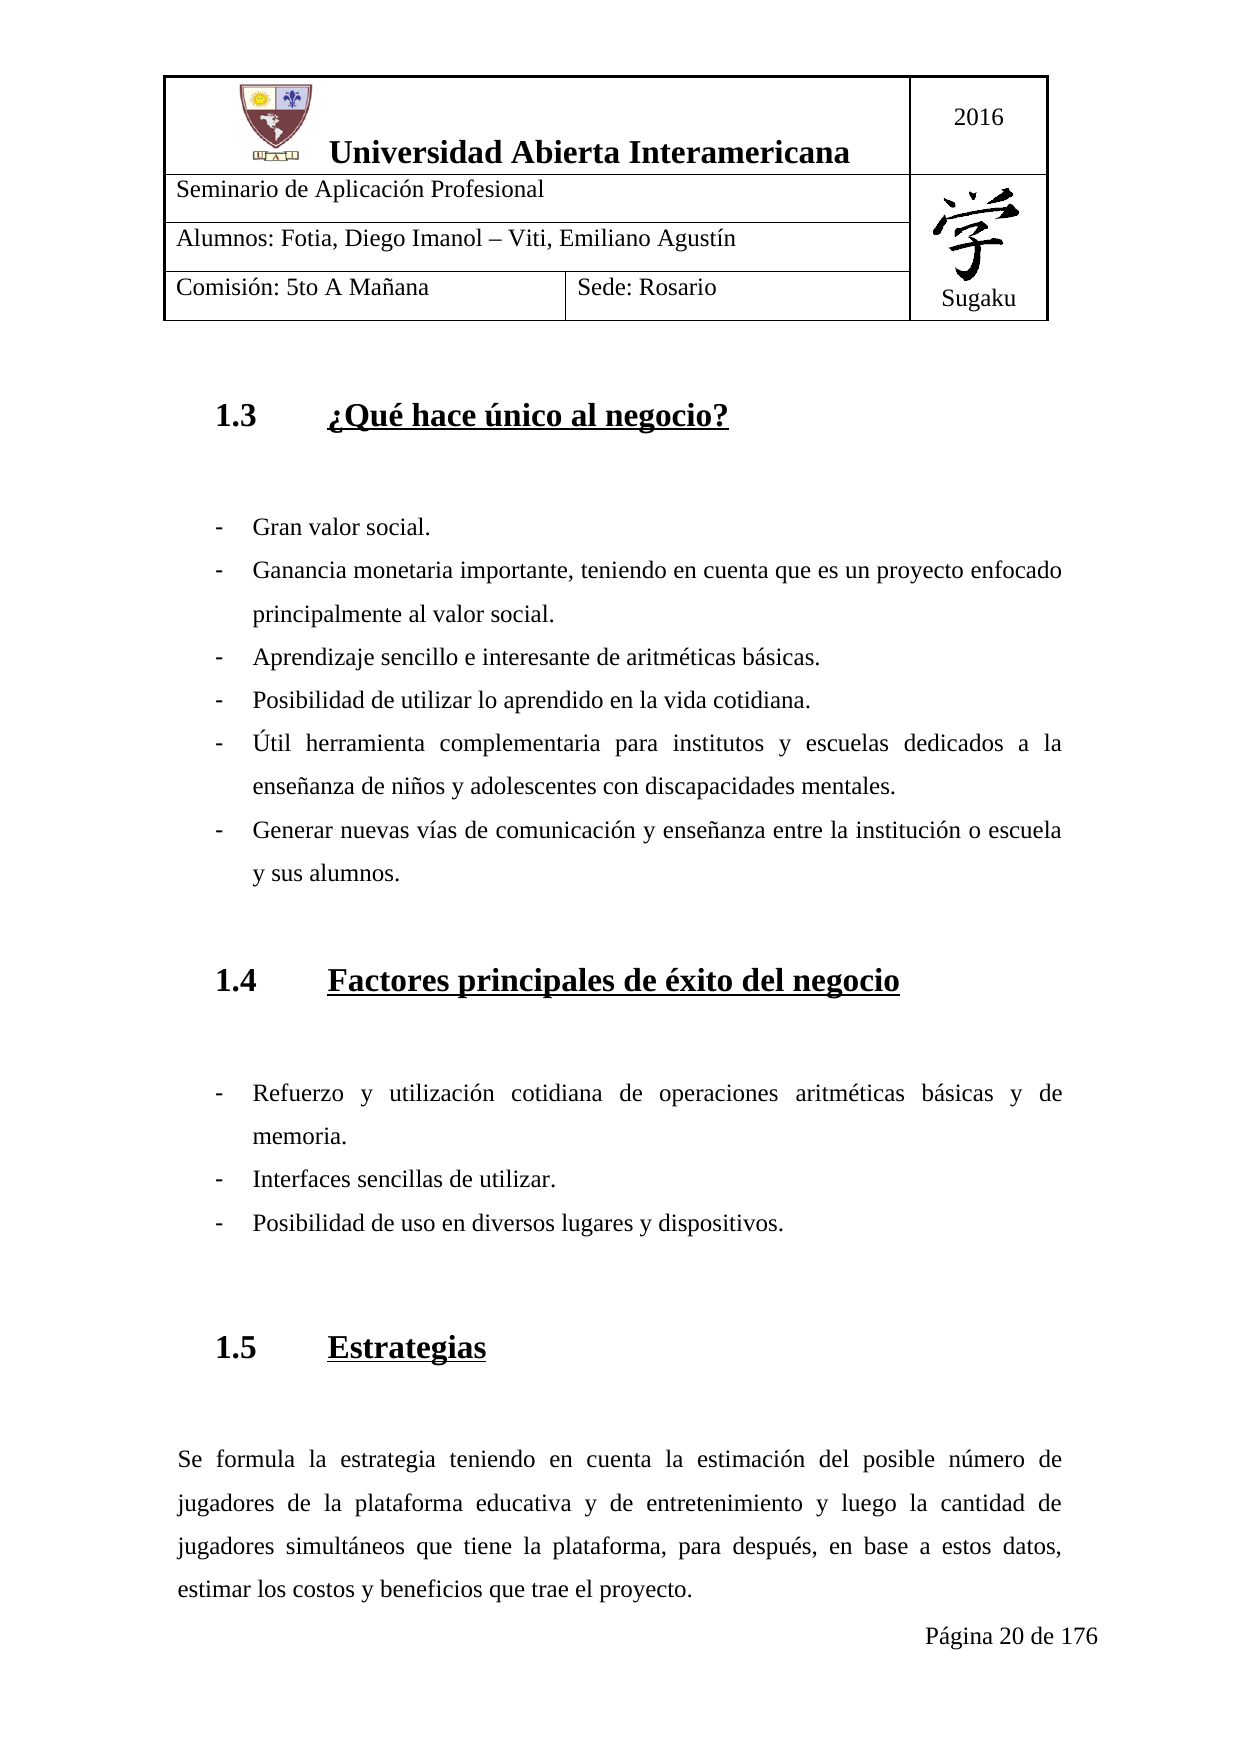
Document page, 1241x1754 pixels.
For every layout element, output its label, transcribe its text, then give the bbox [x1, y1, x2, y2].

text Se formula la estrategia teniendo en cuenta la estimación del posible número de jugadores de la plataforma educativa y de entretenimiento y luego la cantidad de jugadores simultáneos que tiene la plataforma, para después, en base a estos datos, estimar los costos y beneficios que trae el proyecto. [177, 1444, 1063, 1603]
subtitle ¿Qué hace único al negocio? [215, 395, 1063, 433]
picture [927, 181, 1030, 284]
list Ganancia monetaria importante, teniendo en cuenta que es un proyecto enfocado principalmente al valor social. [215, 555, 1063, 627]
subtitle Factores principales de éxito del negocio [215, 961, 1063, 999]
list Generar nuevas vías de comunicación y enseñanza entre la institución o escuela y sus alumnos. [215, 814, 1063, 887]
list Útil herramienta complementaria para institutos y escuelas dedicados a la enseñanza de niños y adolescentes con discapacidades mentales. [215, 728, 1063, 800]
list Aprendizaje sencillo e interesante de aritméticas básicas. [215, 642, 1063, 671]
list Refuerzo y utilización cotidiana de operaciones aritméticas básicas y de memoria. [215, 1078, 1063, 1150]
picture [223, 78, 329, 164]
list Posibilidad de uso en diversos lugares y dispositivos. [215, 1208, 1063, 1236]
list Gran valor social. [215, 512, 1063, 541]
list Interfaces sencillas de utilizar. [215, 1164, 1063, 1193]
subtitle Estrategias [215, 1327, 1063, 1366]
list Posibilidad de utilizar lo aprendido en la vida cotidiana. [215, 685, 1063, 714]
